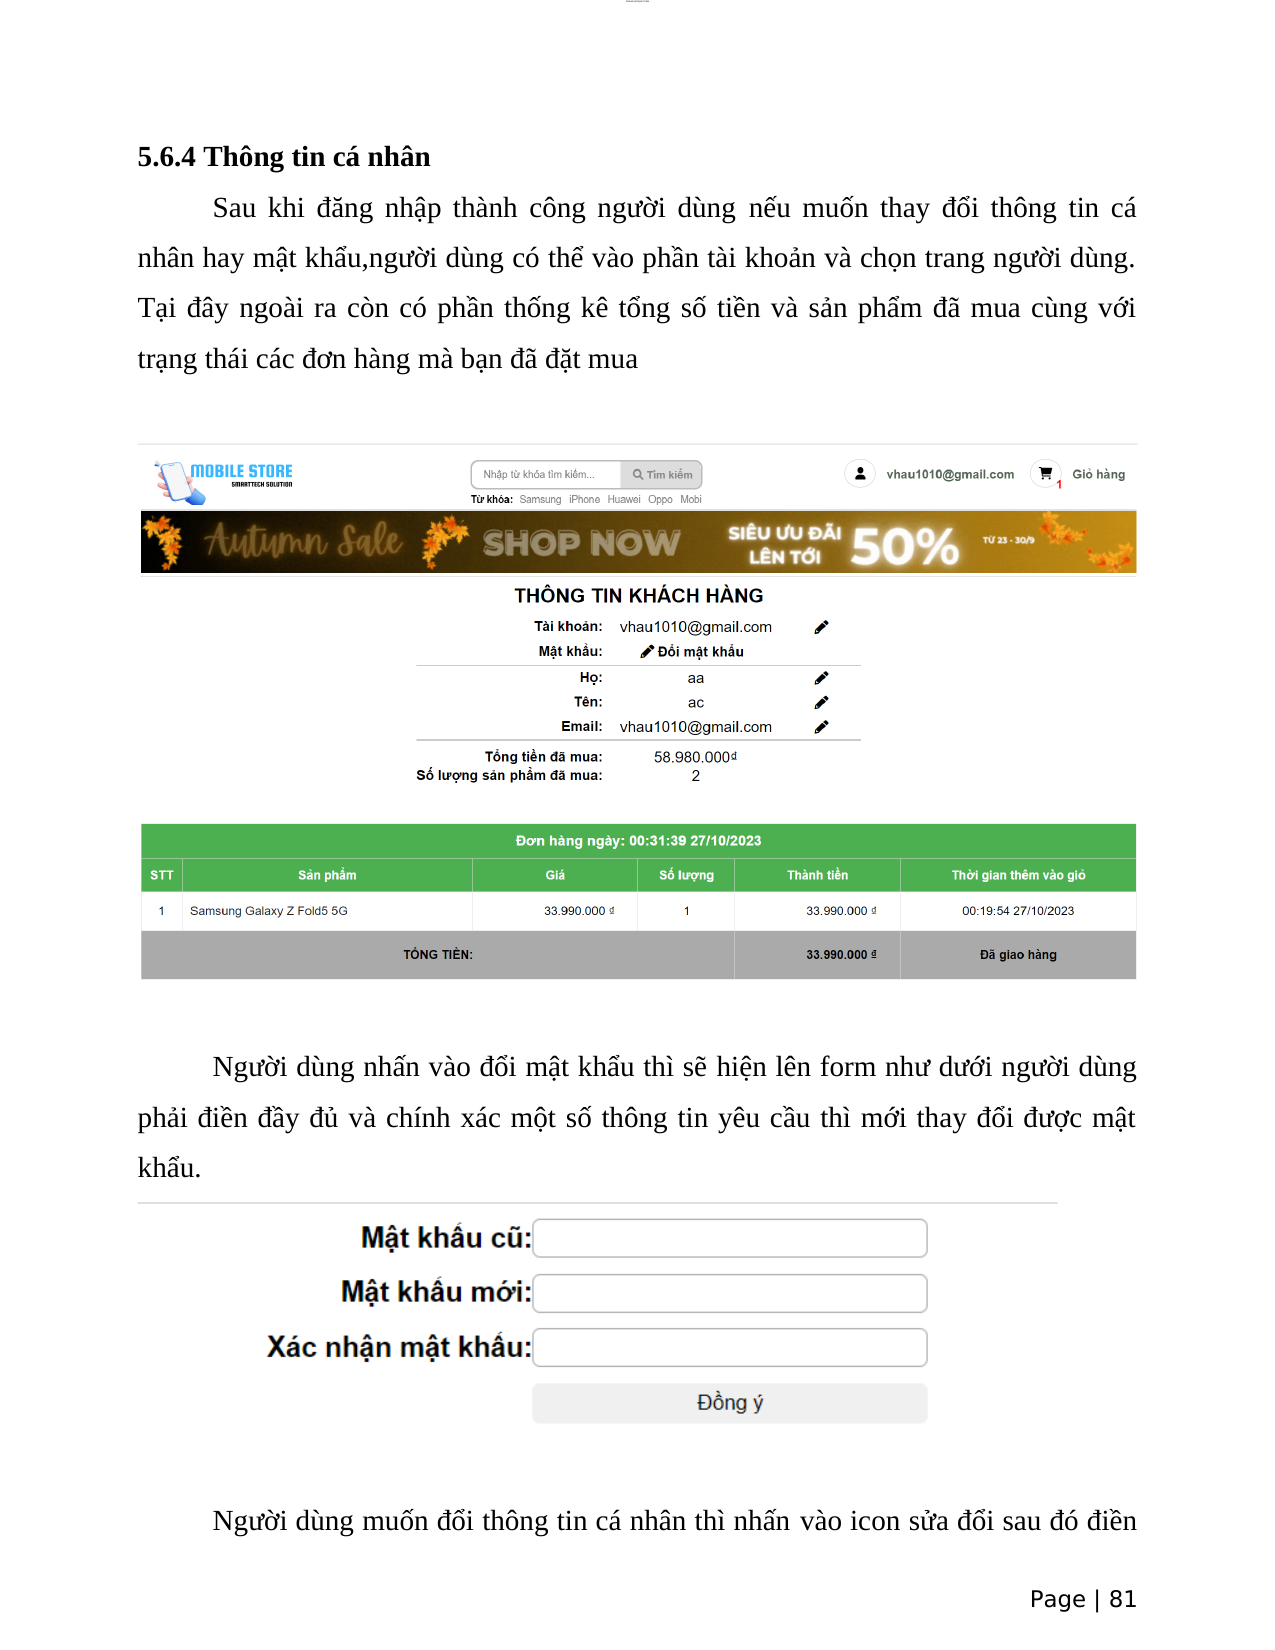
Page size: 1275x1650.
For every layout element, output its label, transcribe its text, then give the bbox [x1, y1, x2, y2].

text Sau khi đăng nhập thành công người dùng nếu muốn thay đổi thông tin cá nhân hay mật khẩu,người dùng có thể vào phần tài khoản và chọn trang người dùng. Tại đây ngoài ra còn có phần thống kê tổng số tiền và sản phẩm đã mua cùng với trạng thái các đơn hàng mà bạn đã đặt mua [137, 190, 1137, 374]
subtitle 5.6.4 Thông tin cá nhân [137, 139, 1137, 173]
text Người dùng nhấn vào đổi mật khẩu thì sẽ hiện lên form như dưới người dùng phải điền đầy đủ và chính xác một số thông tin yêu cầu thì mới thay đổi được mật khẩu. [137, 1049, 1137, 1184]
picture [137, 1200, 1058, 1440]
picture [137, 443, 1138, 983]
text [137, 1503, 1137, 1536]
